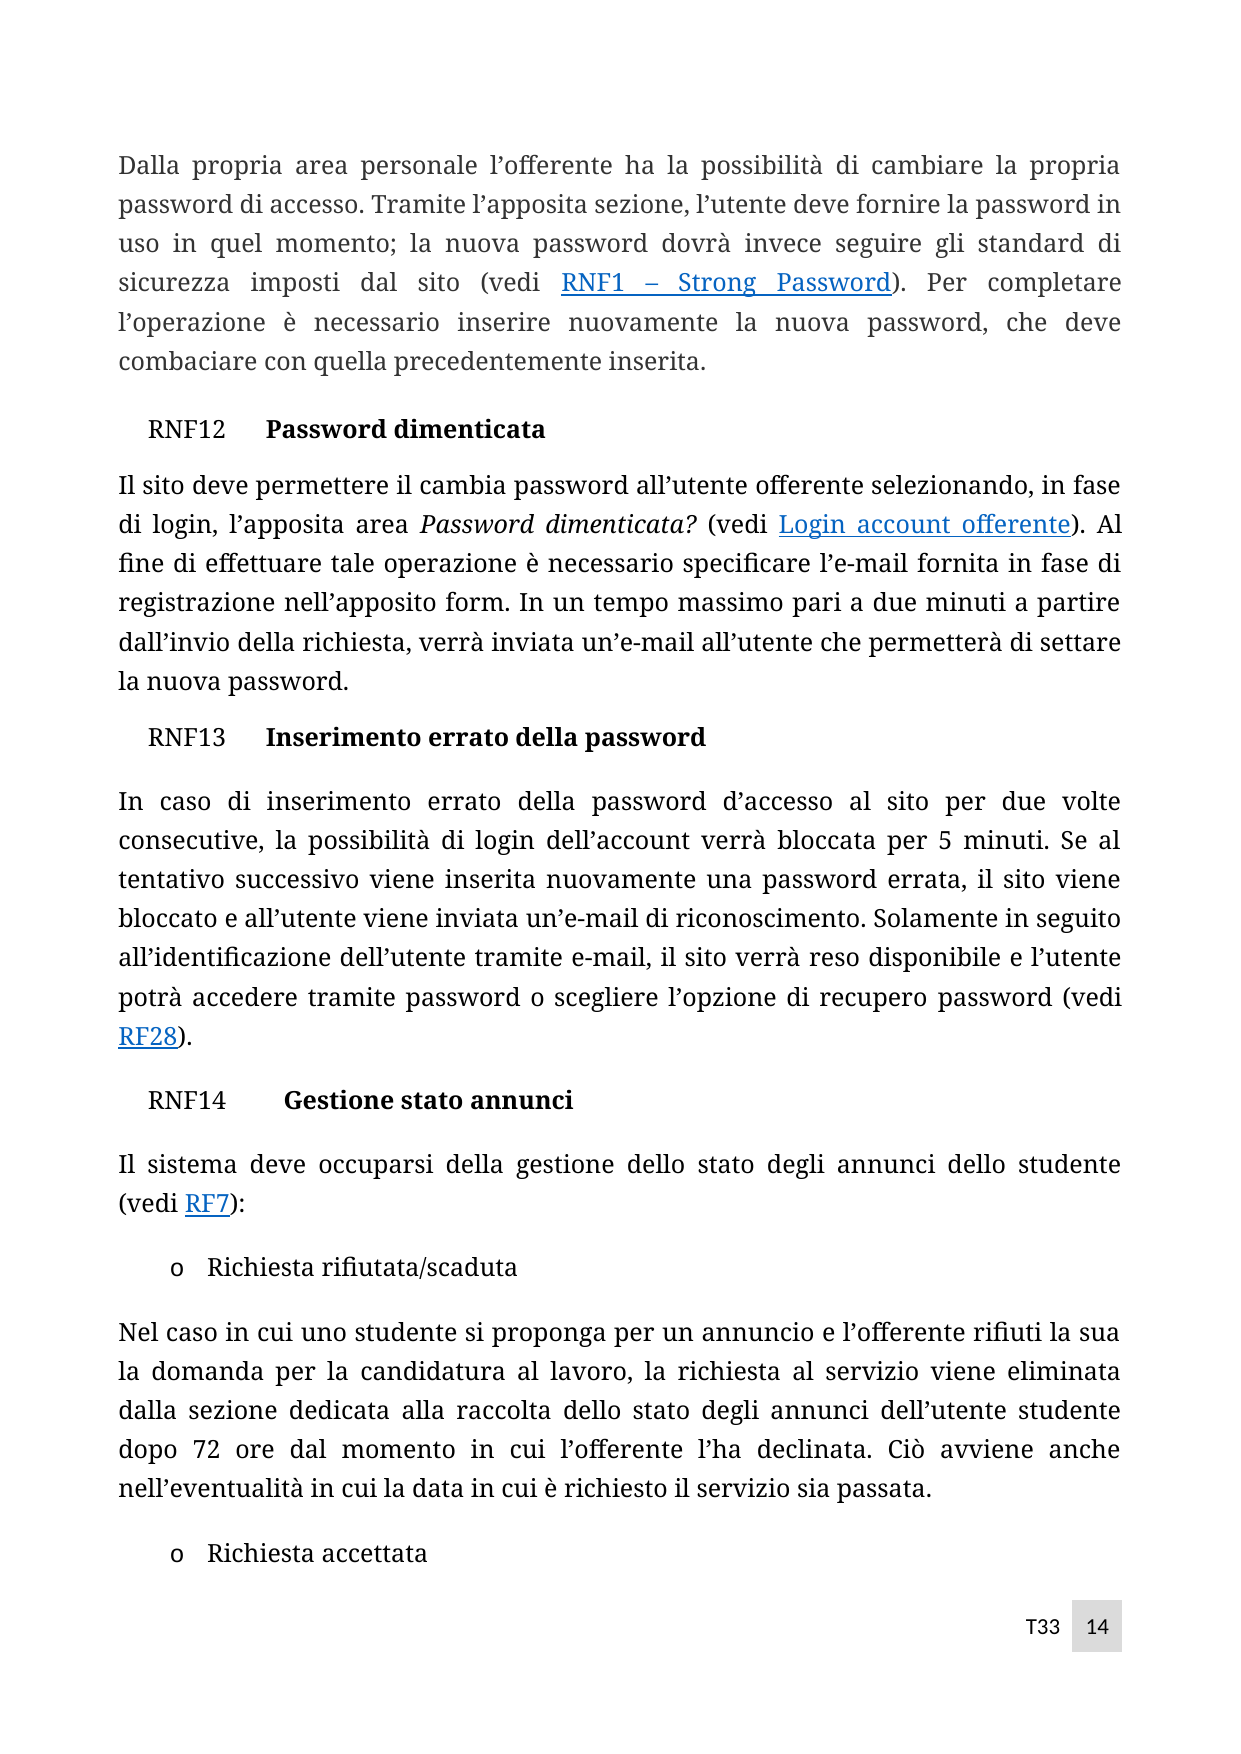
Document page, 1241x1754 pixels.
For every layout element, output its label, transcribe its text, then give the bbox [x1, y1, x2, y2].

text In caso di inserimento errato della password d’accesso al sito per due volte consecutive, la possibilità di login dell’account verrà bloccata per 5 minuti. Se al tentativo successivo viene inserita nuovamente una password errata, il sito viene bloccato e all’utente viene inviata un’e-mail di riconoscimento. Solamente in seguito all’identificazione dell’utente tramite e-mail, il sito verrà reso disponibile e l’utente potrà accedere tramite password o scegliere l’opzione di recupero password (vedi RF28). [118, 783, 1122, 1052]
text RNF12 Password dimenticata [148, 412, 1122, 446]
list Richiesta accettata [169, 1535, 1122, 1569]
list Richiesta rifiutata/scaduta [169, 1250, 1122, 1284]
text RNF14 Gestione stato annunci [148, 1083, 1122, 1117]
text Il sito deve permettere il cambia password all’utente offerente selezionando, in fase di login, l’apposita area Password dimenticata? (vedi Login account offerente). Al fine di effettuare tale operazione è necessario specificare l’e-mail fornita in fase di registrazione nell’apposito form. In un tempo massimo pari a due minuti a partire dall’invio della richiesta, verrà inviata un’e-mail all’utente che permetterà di settare la nuova password. [118, 468, 1122, 697]
text Nel caso in cui uno studente si proponga per un annuncio e l’offerente rifiuti la sua la domanda per la candidatura al lavoro, la richiesta al servizio viene eliminata dalla sezione dedicata alla raccolta dello stato degli annunci dell’utente studente dopo 72 ore dal momento in cui l’offerente l’ha declinata. Ciò avviene anche nell’eventualità in cui la data in cui è richiesto il servizio sia passata. [118, 1314, 1122, 1505]
text Il sistema deve occuparsi della gestione dello stato degli annunci dello studente (vedi RF7): [118, 1147, 1122, 1220]
text RNF13 Inserimento errato della password [148, 719, 1122, 753]
text Dalla propria area personale l’offerente ha la possibilità di cambiare la propria password di accesso. Tramite l’apposita sezione, l’utente deve fornire la password in uso in quel momento; la nuova password dovrà invece seguire gli standard di sicurezza imposti dal sito (vedi RNF1 – Strong Password). Per completare l’operazione è necessario inserire nuovamente la nuova password, che deve combaciare con quella precedentemente inserita. [118, 148, 1122, 377]
